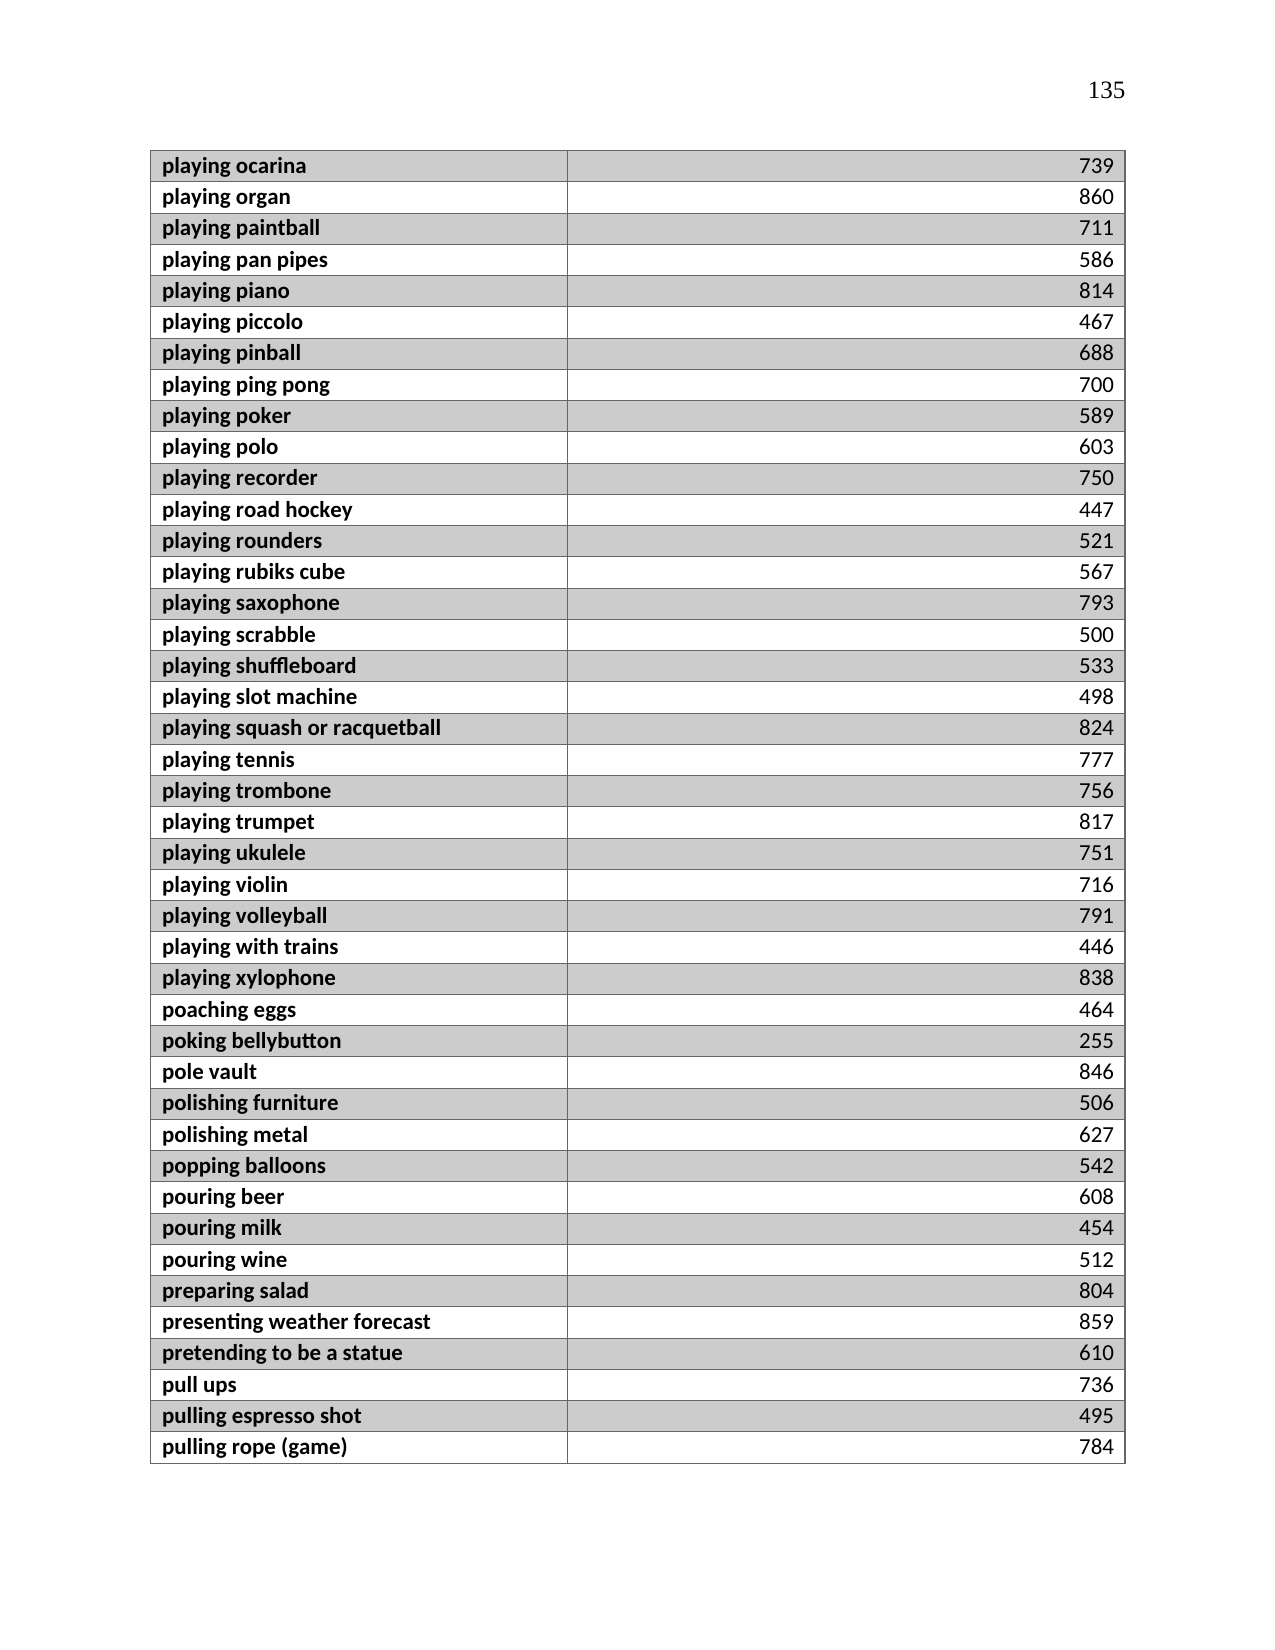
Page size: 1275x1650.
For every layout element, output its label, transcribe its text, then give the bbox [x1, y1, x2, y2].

table_cell 859 [568, 1307, 1124, 1337]
table_cell 447 [568, 495, 1124, 525]
table_cell preparing salad [151, 1276, 567, 1306]
table_cell 700 [568, 370, 1124, 400]
table_cell poking bellybutton [151, 1026, 567, 1056]
table_cell 756 [568, 776, 1124, 806]
table_cell pull ups [151, 1370, 567, 1400]
table_cell poaching eggs [151, 995, 567, 1025]
table_cell 860 [568, 182, 1124, 212]
table_cell playing ping pong [151, 370, 567, 400]
table_cell playing shuffleboard [151, 651, 567, 681]
table_cell playing violin [151, 870, 567, 900]
table_cell 817 [568, 807, 1124, 837]
table_cell 791 [568, 901, 1124, 931]
table_cell playing rubiks cube [151, 557, 567, 587]
table_cell 824 [568, 714, 1124, 744]
table_cell 846 [568, 1057, 1124, 1087]
table_cell playing pinball [151, 339, 567, 369]
table_cell 804 [568, 1276, 1124, 1306]
table_cell pretending to be a statue [151, 1339, 567, 1369]
table_cell 454 [568, 1214, 1124, 1244]
table_cell playing with trains [151, 932, 567, 962]
table_cell playing saxophone [151, 589, 567, 619]
table_cell playing ukulele [151, 839, 567, 869]
table_cell presenting weather forecast [151, 1307, 567, 1337]
table_cell 814 [568, 276, 1124, 306]
table_cell playing trombone [151, 776, 567, 806]
table_cell pouring wine [151, 1245, 567, 1275]
table_cell 500 [568, 620, 1124, 650]
table_cell 586 [568, 245, 1124, 275]
table_cell pouring milk [151, 1214, 567, 1244]
table_cell 711 [568, 214, 1124, 244]
table_cell 603 [568, 432, 1124, 462]
table_cell 255 [568, 1026, 1124, 1056]
table_cell 736 [568, 1370, 1124, 1400]
table_cell playing pan pipes [151, 245, 567, 275]
table_cell 521 [568, 526, 1124, 556]
table_cell 838 [568, 964, 1124, 994]
table_cell playing poker [151, 401, 567, 431]
table_cell 608 [568, 1182, 1124, 1212]
table_cell 793 [568, 589, 1124, 619]
table_cell playing tennis [151, 745, 567, 775]
table_cell 627 [568, 1120, 1124, 1150]
table_cell 542 [568, 1151, 1124, 1181]
table_cell playing piano [151, 276, 567, 306]
table_cell playing volleyball [151, 901, 567, 931]
table_cell playing paintball [151, 214, 567, 244]
table_cell 688 [568, 339, 1124, 369]
table_cell 739 [568, 151, 1124, 181]
table_cell playing recorder [151, 464, 567, 494]
table_cell playing scrabble [151, 620, 567, 650]
table_cell playing squash or racquetball [151, 714, 567, 744]
table_cell pouring beer [151, 1182, 567, 1212]
table_cell 498 [568, 682, 1124, 712]
table_cell 750 [568, 464, 1124, 494]
table_cell 784 [568, 1432, 1124, 1462]
table_cell playing polo [151, 432, 567, 462]
table_cell 716 [568, 870, 1124, 900]
table_cell 512 [568, 1245, 1124, 1275]
table_cell playing organ [151, 182, 567, 212]
table_cell 506 [568, 1089, 1124, 1119]
table_cell polishing metal [151, 1120, 567, 1150]
table_cell playing piccolo [151, 307, 567, 337]
table_cell 446 [568, 932, 1124, 962]
table_cell 495 [568, 1401, 1124, 1431]
table_cell playing xylophone [151, 964, 567, 994]
table_cell 467 [568, 307, 1124, 337]
table_cell 567 [568, 557, 1124, 587]
table_cell 777 [568, 745, 1124, 775]
table_cell 610 [568, 1339, 1124, 1369]
table_cell pulling rope (game) [151, 1432, 567, 1462]
table_cell 533 [568, 651, 1124, 681]
table_cell playing ocarina [151, 151, 567, 181]
table_cell playing trumpet [151, 807, 567, 837]
table_cell playing rounders [151, 526, 567, 556]
table_cell 589 [568, 401, 1124, 431]
table_cell 751 [568, 839, 1124, 869]
table_cell pulling espresso shot [151, 1401, 567, 1431]
table_cell polishing furniture [151, 1089, 567, 1119]
table_cell playing road hockey [151, 495, 567, 525]
table_cell 464 [568, 995, 1124, 1025]
table_cell playing slot machine [151, 682, 567, 712]
table_cell popping balloons [151, 1151, 567, 1181]
table_cell pole vault [151, 1057, 567, 1087]
